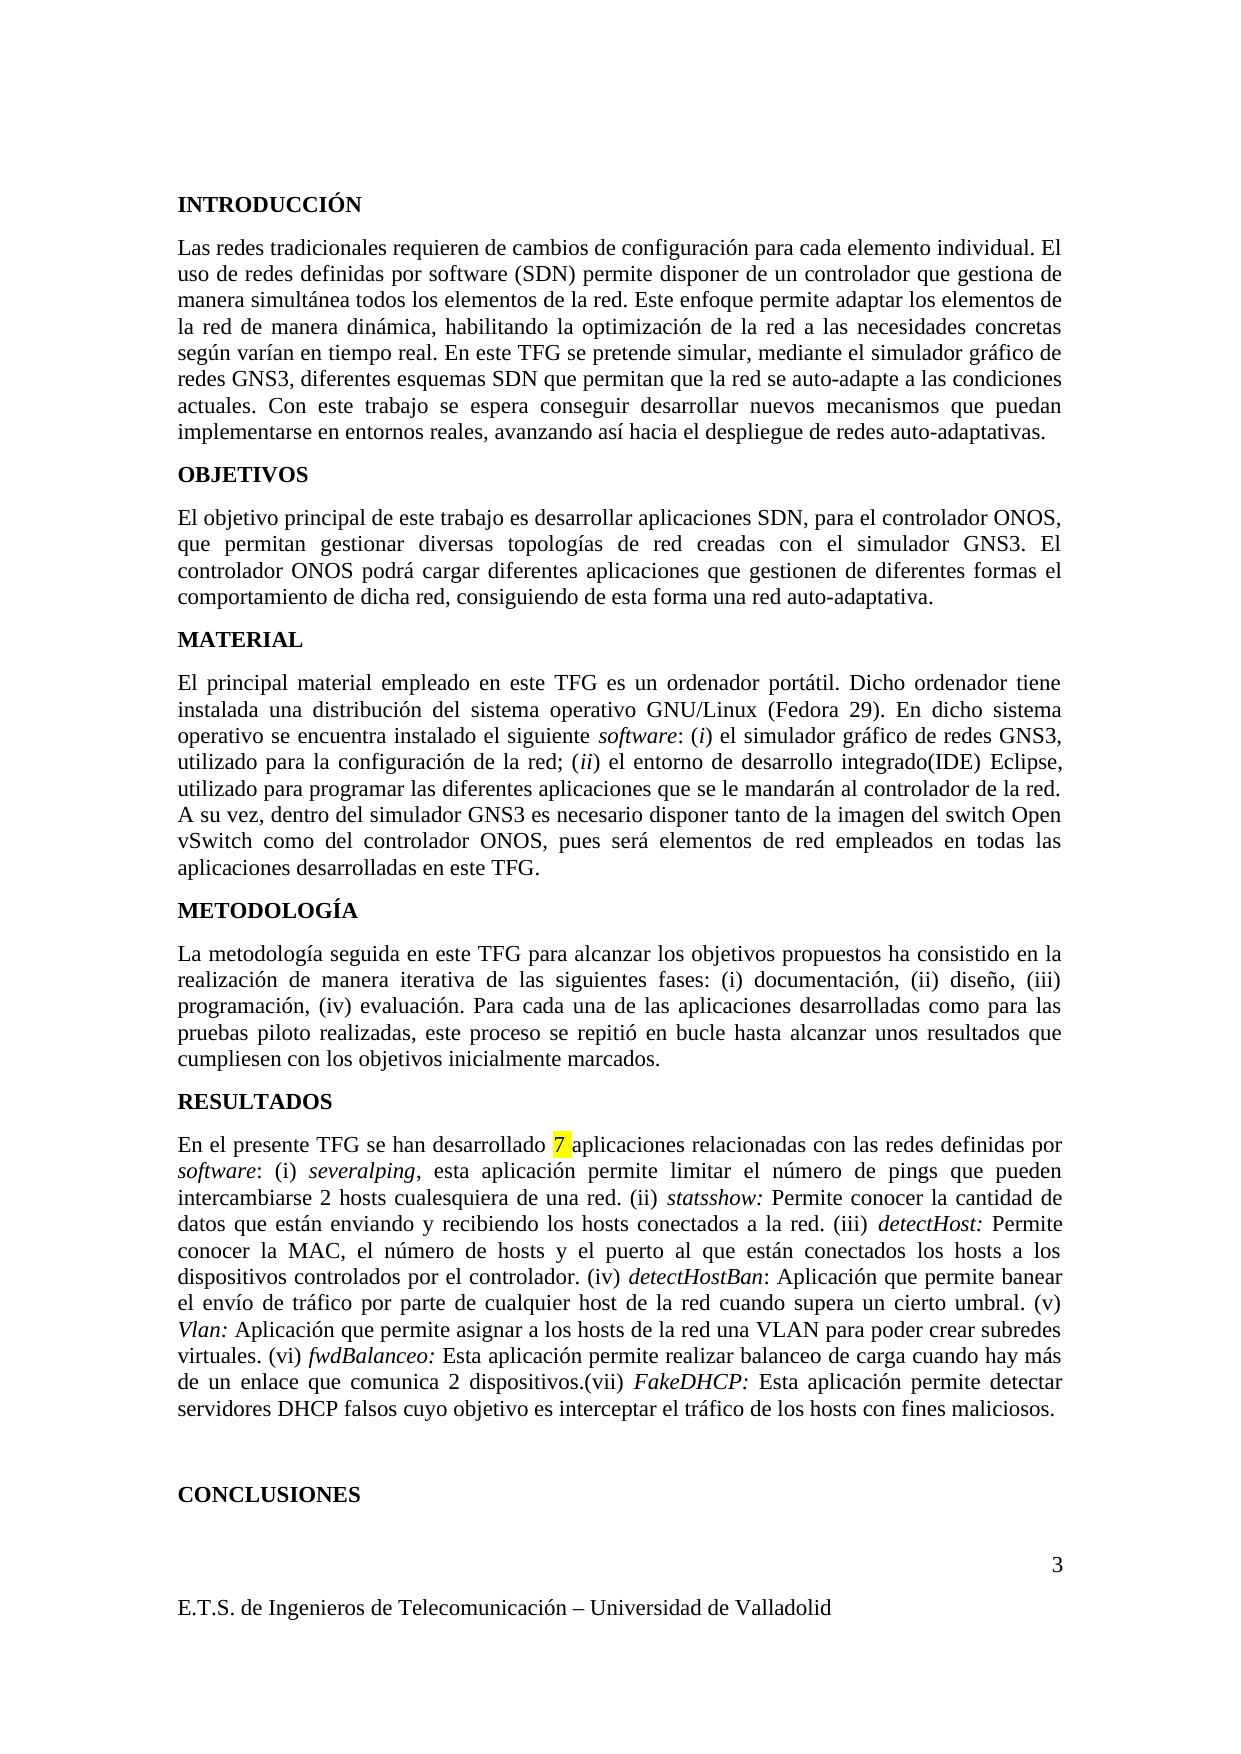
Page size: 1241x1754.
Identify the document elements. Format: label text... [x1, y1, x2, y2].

text El objetivo principal de este trabajo es desarrollar aplicaciones SDN, para el controlador ONOS, que permitan gestionar diversas topologías de red creadas con el simulador GNS3. El controlador ONOS podrá cargar diferentes aplicaciones que gestionen de diferentes formas el comportamiento de dicha red, consiguiendo de esta forma una red auto-adaptativa. [177, 504, 1063, 609]
text MATERIAL [177, 626, 1063, 653]
text RESULTADOS [177, 1088, 1063, 1114]
text METODOLOGÍA [177, 897, 1063, 923]
text CONCLUSIONES [177, 1481, 1063, 1507]
text La metodología seguida en este TFG para alcanzar los objetivos propuestos ha consistido en la realización de manera iterativa de las siguientes fases: (i) documentación, (ii) diseño, (iii) programación, (iv) evaluación. Para cada una de las aplicaciones desarrolladas como para las pruebas piloto realizadas, este proceso se repitió en bucle hasta alcanzar unos resultados que cumpliesen con los objetivos inicialmente marcados. [177, 940, 1063, 1072]
text INTRODUCCIÓN [177, 191, 1063, 217]
text El principal material empleado en este TFG es un ordenador portátil. Dicho ordenador tiene instalada una distribución del sistema operativo GNU/Linux (Fedora 29). En dicho sistema operativo se encuentra instalado el siguiente software: (i) el simulador gráfico de redes GNS3, utilizado para la configuración de la red; (ii) el entorno de desarrollo integrado(IDE) Eclipse, utilizado para programar las diferentes aplicaciones que se le mandarán al controlador de la red. A su vez, dentro del simulador GNS3 es necesario disponer tanto de la imagen del switch Open vSwitch como del controlador ONOS, pues será elementos de red empleados en todas las aplicaciones desarrolladas en este TFG. [177, 669, 1063, 880]
text En el presente TFG se han desarrollado 7 aplicaciones relacionadas con las redes definidas por software: (i) severalping, esta aplicación permite limitar el número de pings que pueden intercambiarse 2 hosts cualesquiera de una red. (ii) statsshow: Permite conocer la cantidad de datos que están enviando y recibiendo los hosts conectados a la red. (iii) detectHost: Permite conocer la MAC, el número de hosts y el puerto al que están conectados los hosts a los dispositivos controlados por el controlador. (iv) detectHostBan: Aplicación que permite banear el envío de tráfico por parte de cualquier host de la red cuando supera un cierto umbral. (v) Vlan: Aplicación que permite asignar a los hosts de la red una VLAN para poder crear subredes virtuales. (vi) fwdBalanceo: Esta aplicación permite realizar balanceo de carga cuando hay más de un enlace que comunica 2 dispositivos.(vii) FakeDHCP: Esta aplicación permite detectar servidores DHCP falsos cuyo objetivo es interceptar el tráfico de los hosts con fines maliciosos. [177, 1131, 1063, 1421]
text Las redes tradicionales requieren de cambios de configuración para cada elemento individual. El uso de redes definidas por software (SDN) permite disponer de un controlador que gestiona de manera simultánea todos los elementos de la red. Este enfoque permite adaptar los elementos de la red de manera dinámica, habilitando la optimización de la red a las necesidades concretas según varían en tiempo real. En este TFG se pretende simular, mediante el simulador gráfico de redes GNS3, diferentes esquemas SDN que permitan que la red se auto-adapte a las condiciones actuales. Con este trabajo se espera conseguir desarrollar nuevos mecanismos que puedan implementarse en entornos reales, avanzando así hacia el despliegue de redes auto-adaptativas. [177, 234, 1063, 444]
text OBJETIVOS [177, 461, 1063, 487]
